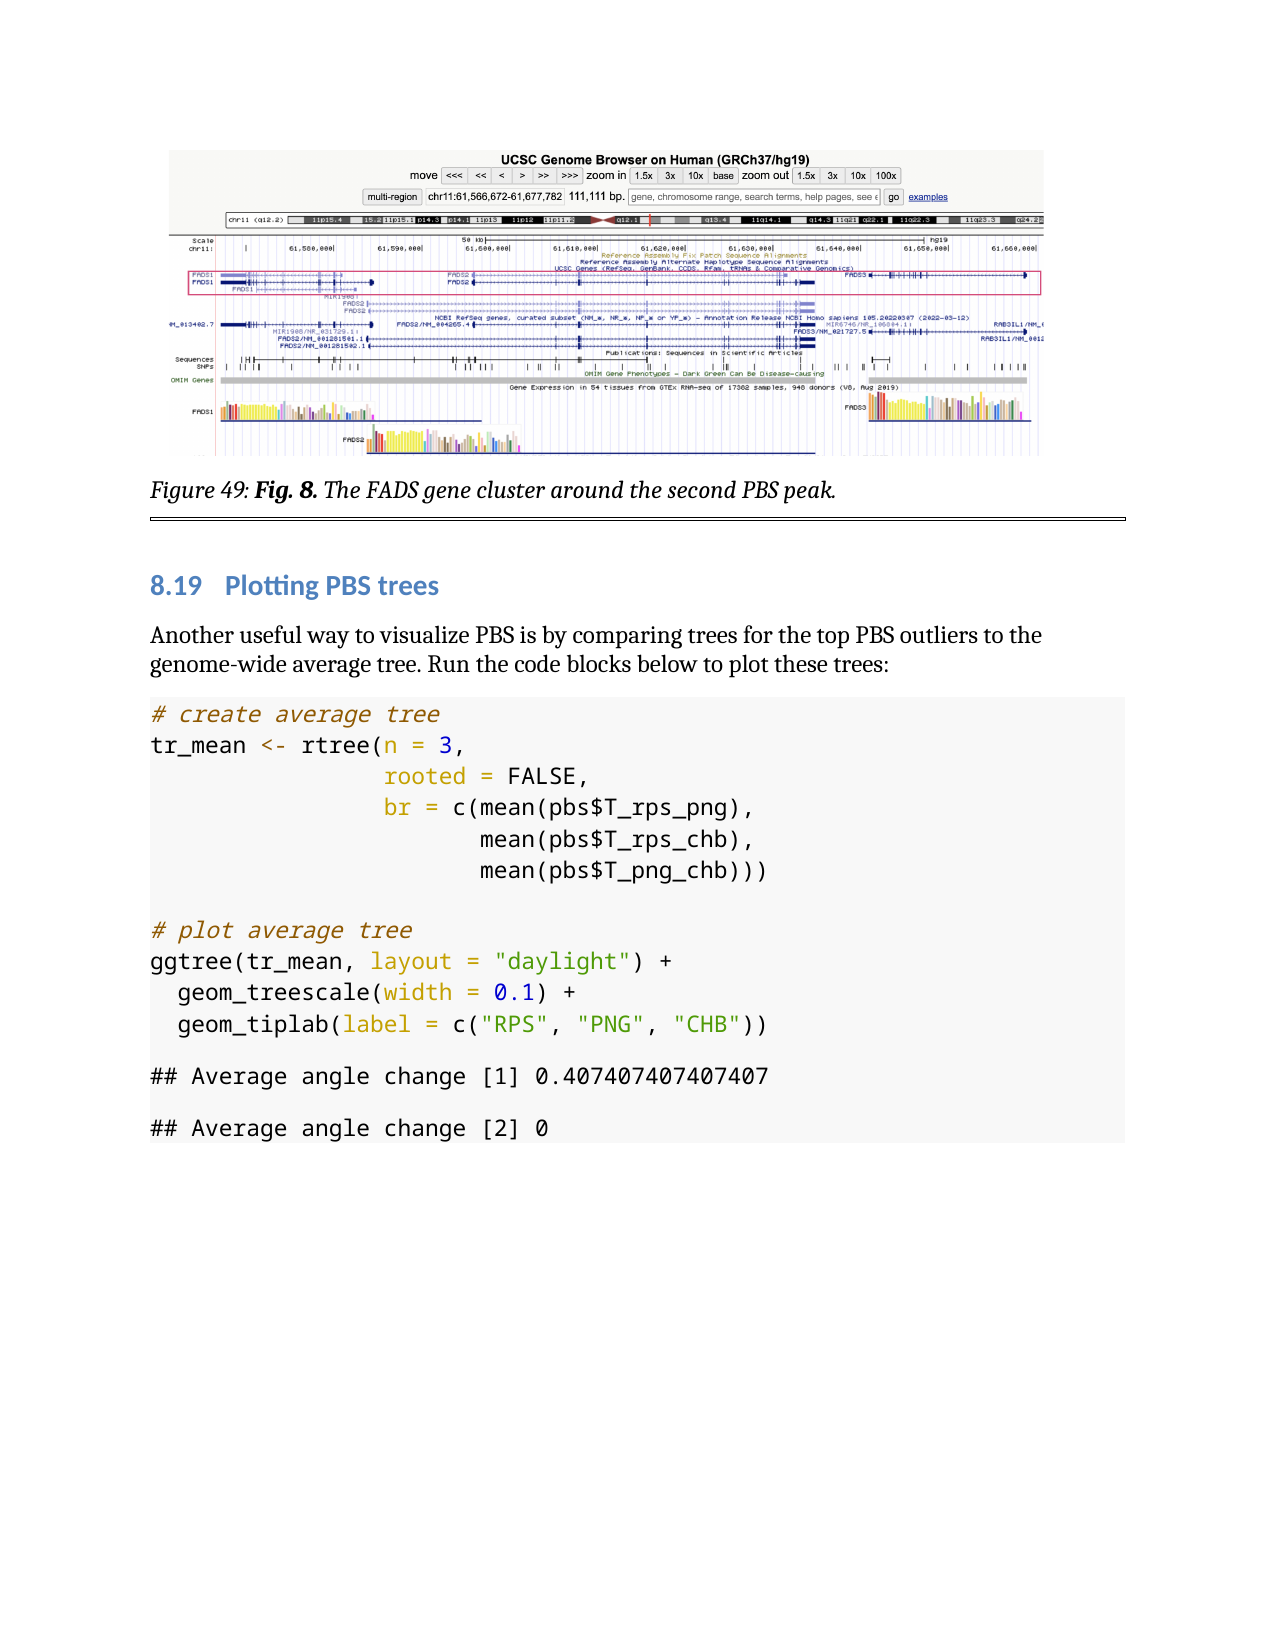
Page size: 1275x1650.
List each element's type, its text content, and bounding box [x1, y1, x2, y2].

text ## Average angle change [2] 0 [150, 1112, 1125, 1143]
text # create average tree tr_mean <- rtree(n = 3, rooted = FALSE, br = c(mean(pbs$T_rps_png), mean(pbs$T_rps_chb), mean(pbs$T_png_chb))) # plot average tree ggtree(tr_mean, layout = "daylight") + geom_treescale(width = 0.1) + geom_tiplab(label = c("RPS", "PNG", "CHB")) [150, 697, 1125, 1039]
text Another useful way to visualize PBS is by comparing trees for the top PBS outliers to the genome-wide average tree. Run the code blocks below to plot these trees: [150, 621, 1125, 679]
picture [168, 150, 1044, 456]
text ## Average angle change [1] 0.407407407407407 [150, 1059, 1125, 1091]
subtitle 8.19 Plotting PBS trees [150, 567, 1125, 602]
